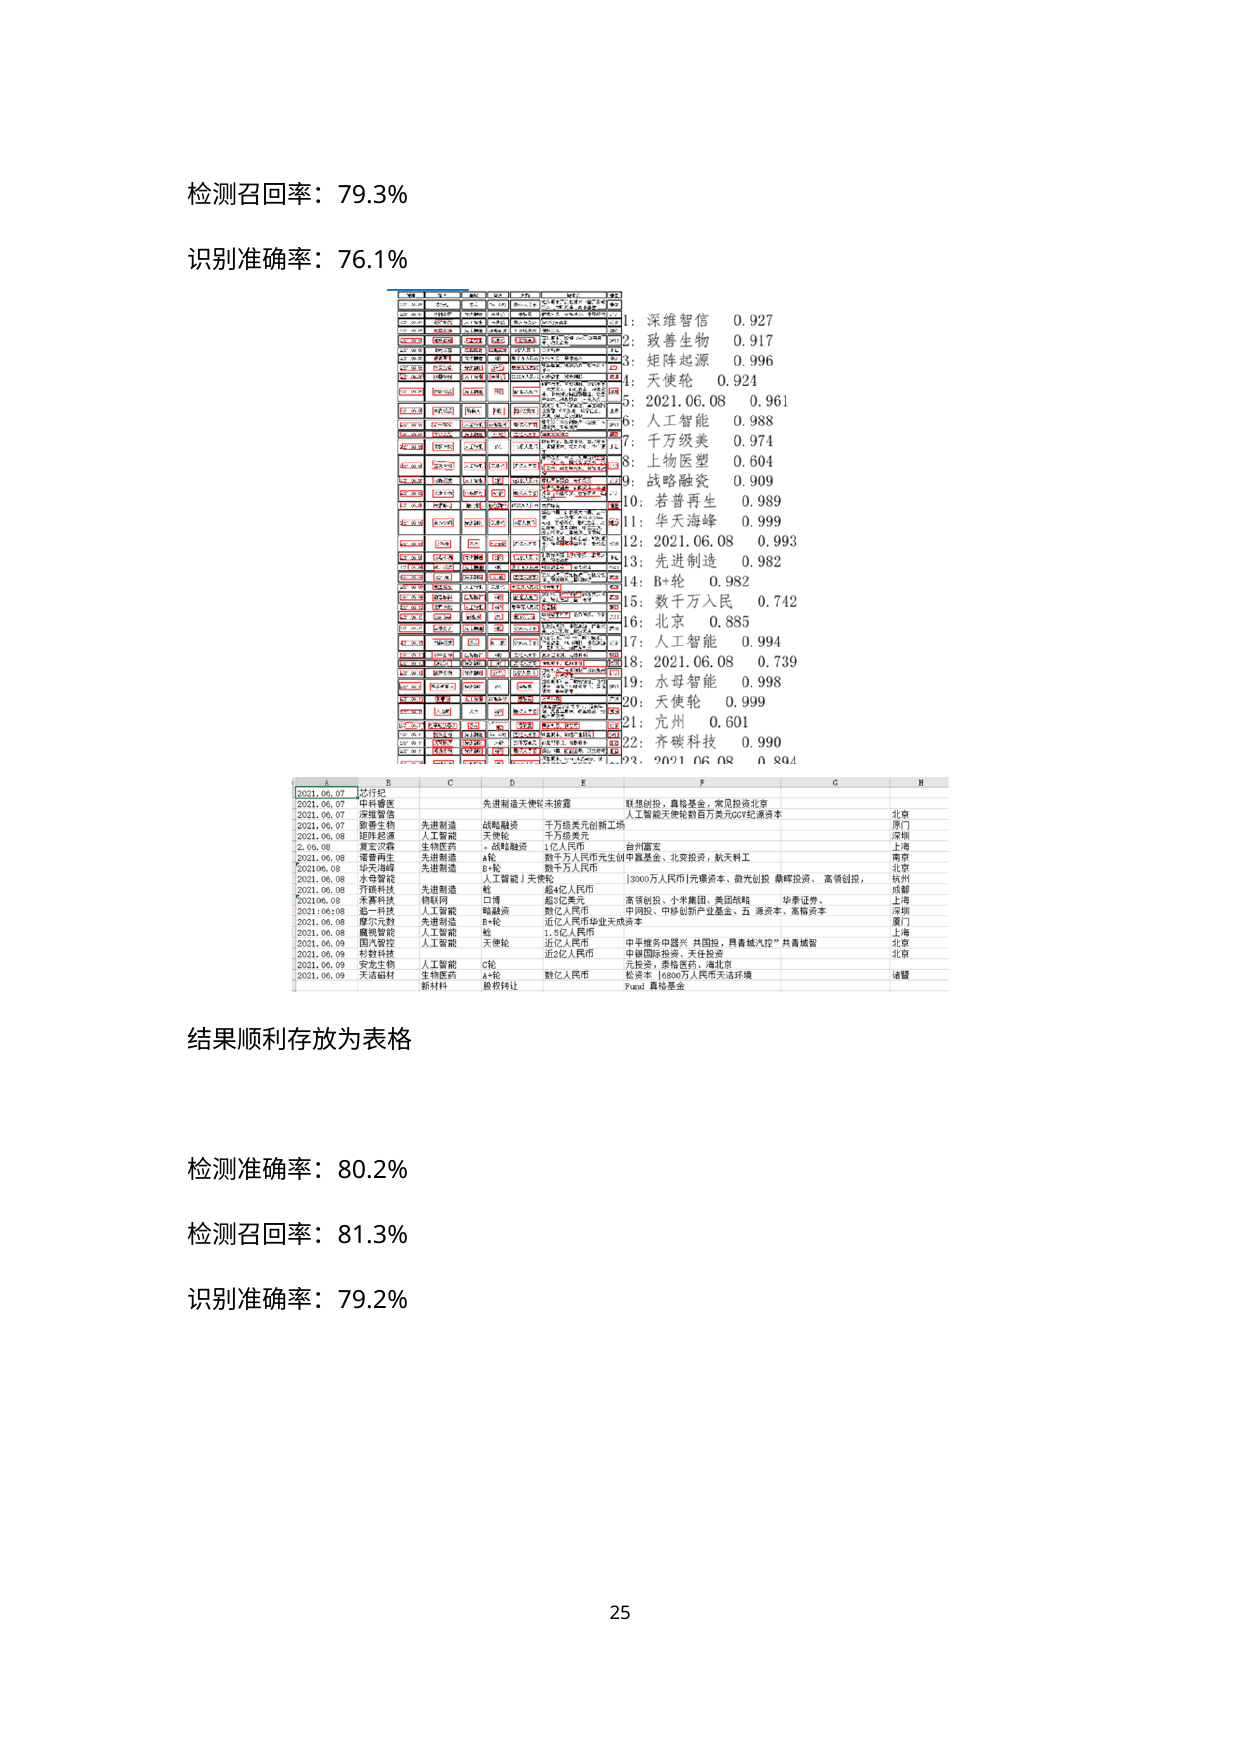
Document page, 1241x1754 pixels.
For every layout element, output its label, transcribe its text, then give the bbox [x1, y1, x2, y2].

text 结果顺利存放为表格 [187, 1005, 1053, 1070]
text 检测召回率：79.3% [187, 160, 1053, 225]
text 检测召回率：81.3% [187, 1200, 1053, 1265]
picture [291, 777, 949, 992]
text 识别准确率：79.2% [187, 1265, 1053, 1330]
picture [386, 289, 854, 764]
text 识别准确率：76.1% [187, 225, 1053, 290]
text 检测准确率：80.2% [187, 1135, 1053, 1200]
